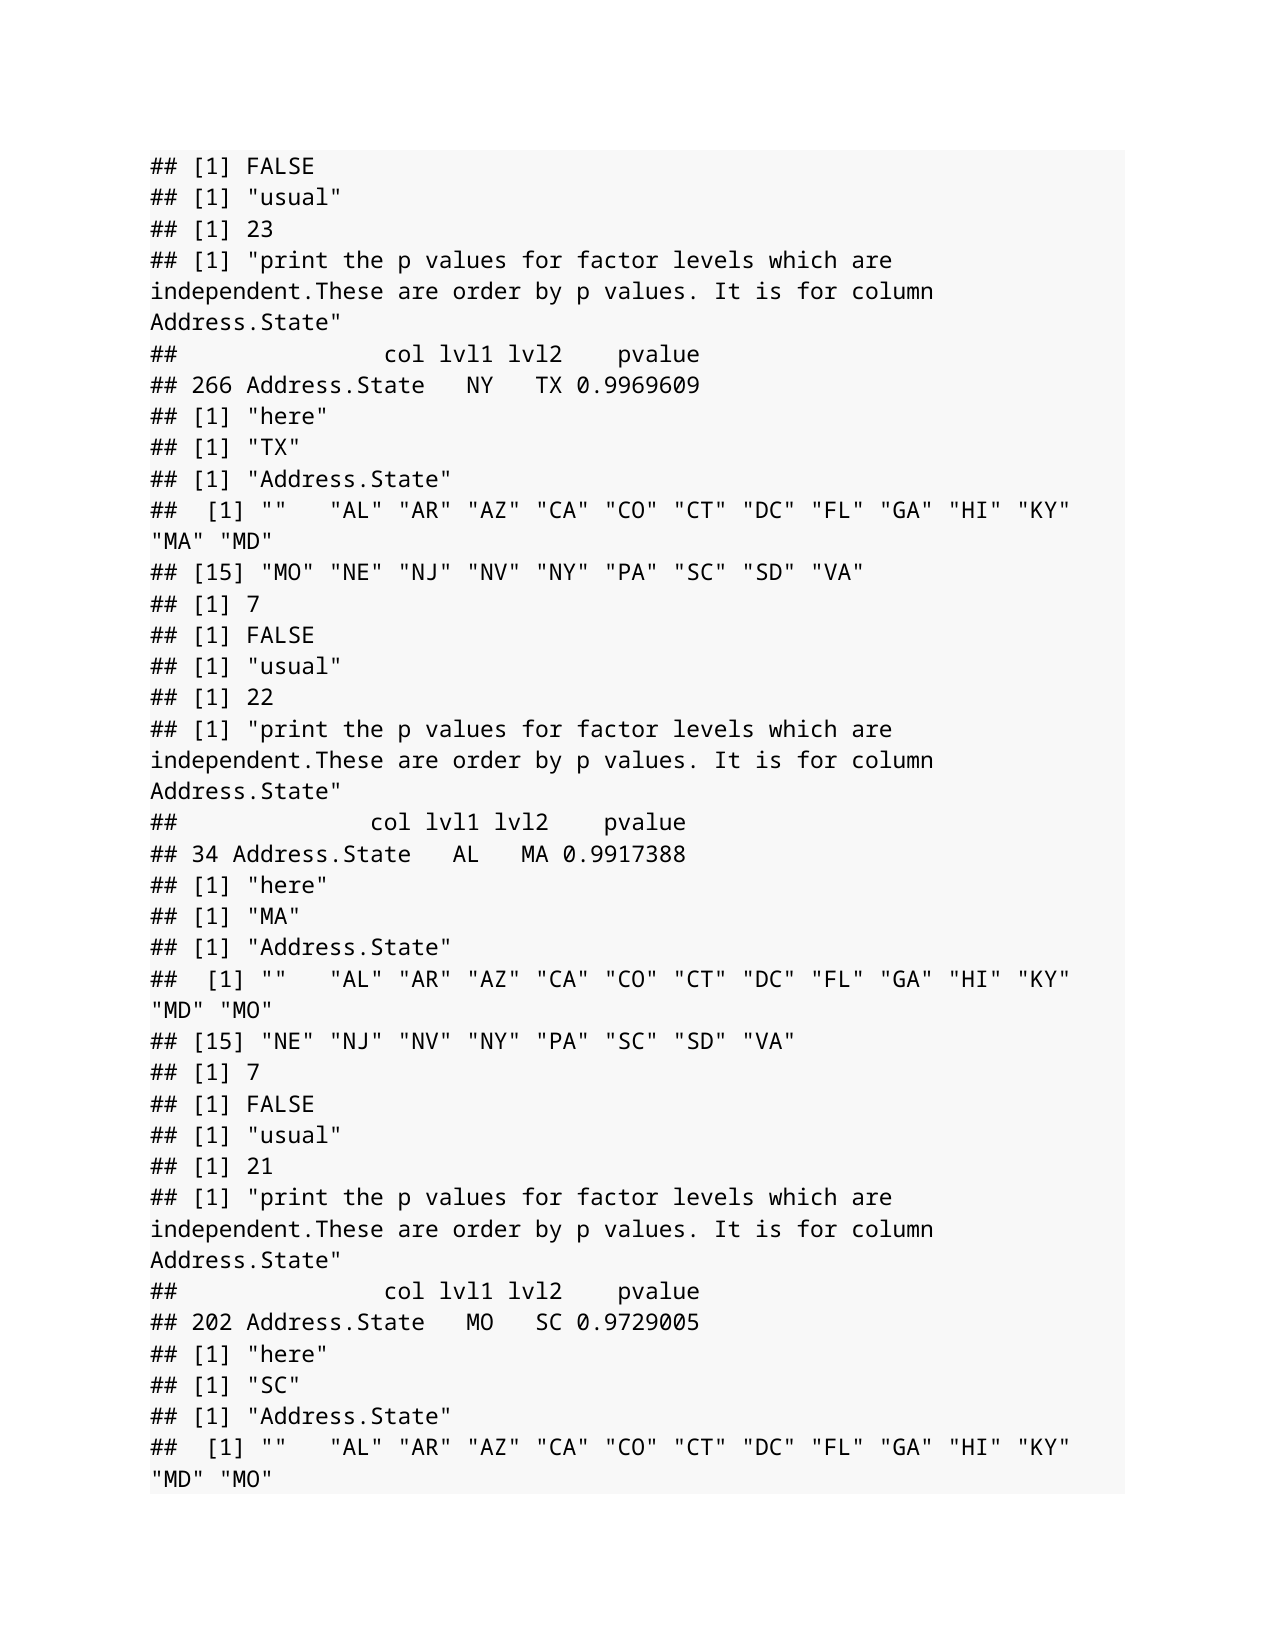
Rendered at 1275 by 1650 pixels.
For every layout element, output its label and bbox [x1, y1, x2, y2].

text [150, 150, 1125, 1494]
